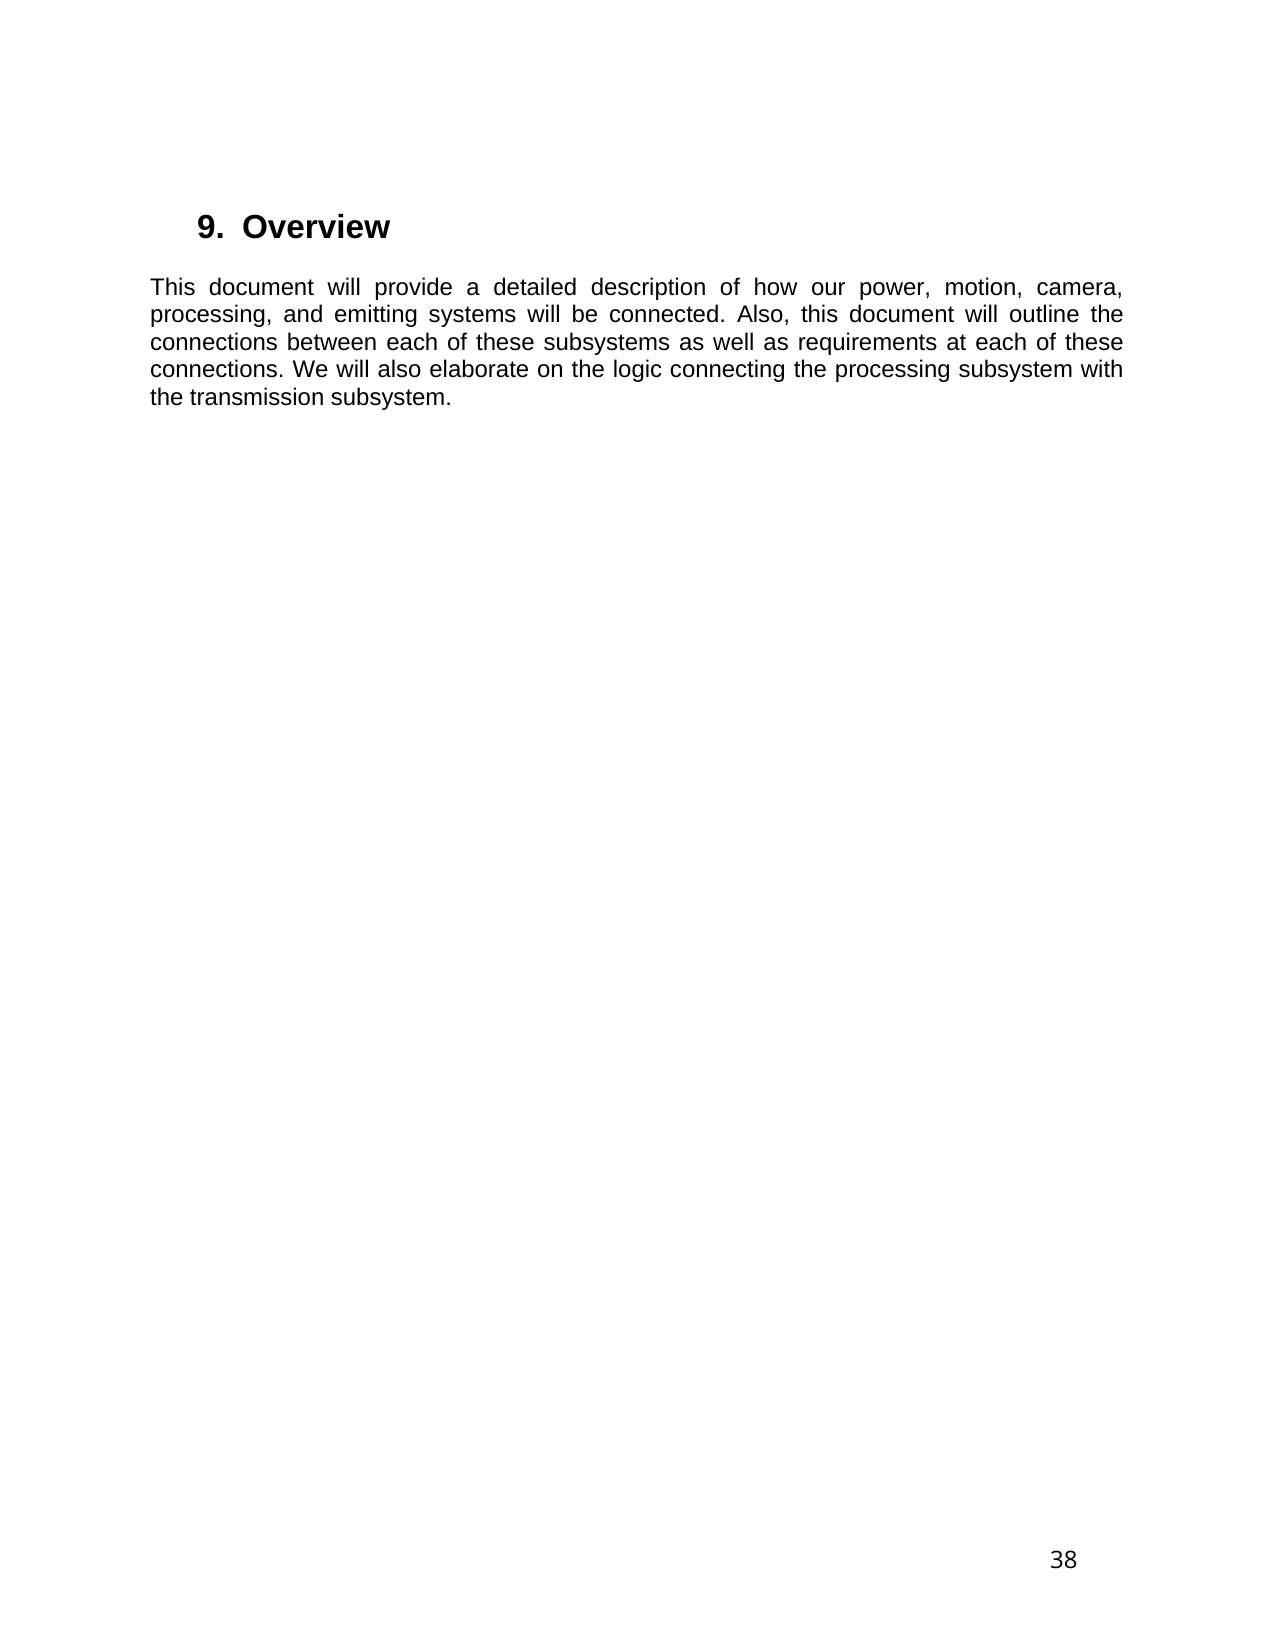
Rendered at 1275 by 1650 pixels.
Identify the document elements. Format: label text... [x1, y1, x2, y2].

text This document will provide a detailed description of how our power, motion, camera, processing, and emitting systems will be connected. Also, this document will outline the connections between each of these subsystems as well as requirements at each of these connections. We will also elaborate on the logic connecting the processing subsystem with the transmission subsystem. [150, 273, 1125, 411]
subtitle Overview [197, 208, 1125, 246]
